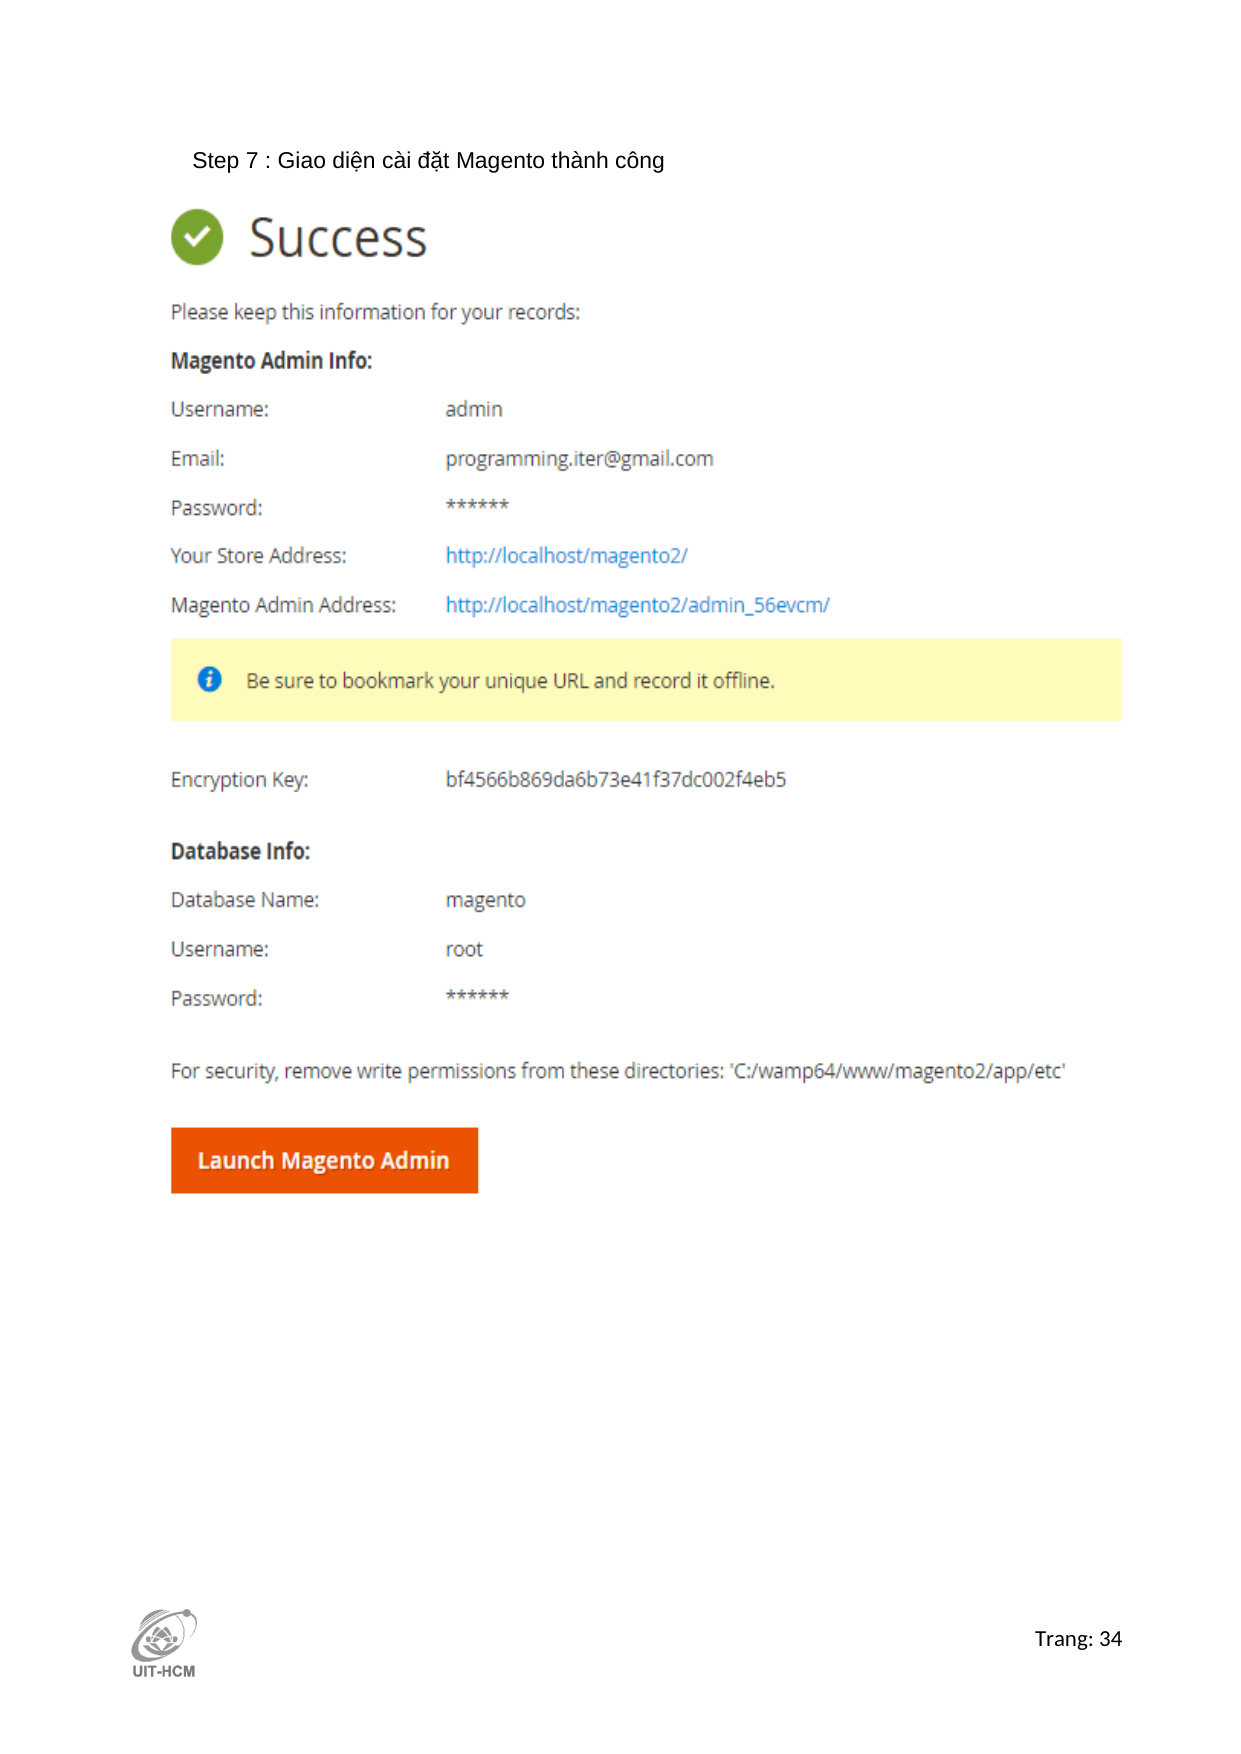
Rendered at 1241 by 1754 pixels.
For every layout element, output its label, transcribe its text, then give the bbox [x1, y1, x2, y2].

picture [118, 1607, 210, 1681]
picture [118, 206, 1123, 1202]
text Step 7 : Giao diện cài đặt Magento thành công [192, 147, 1122, 174]
